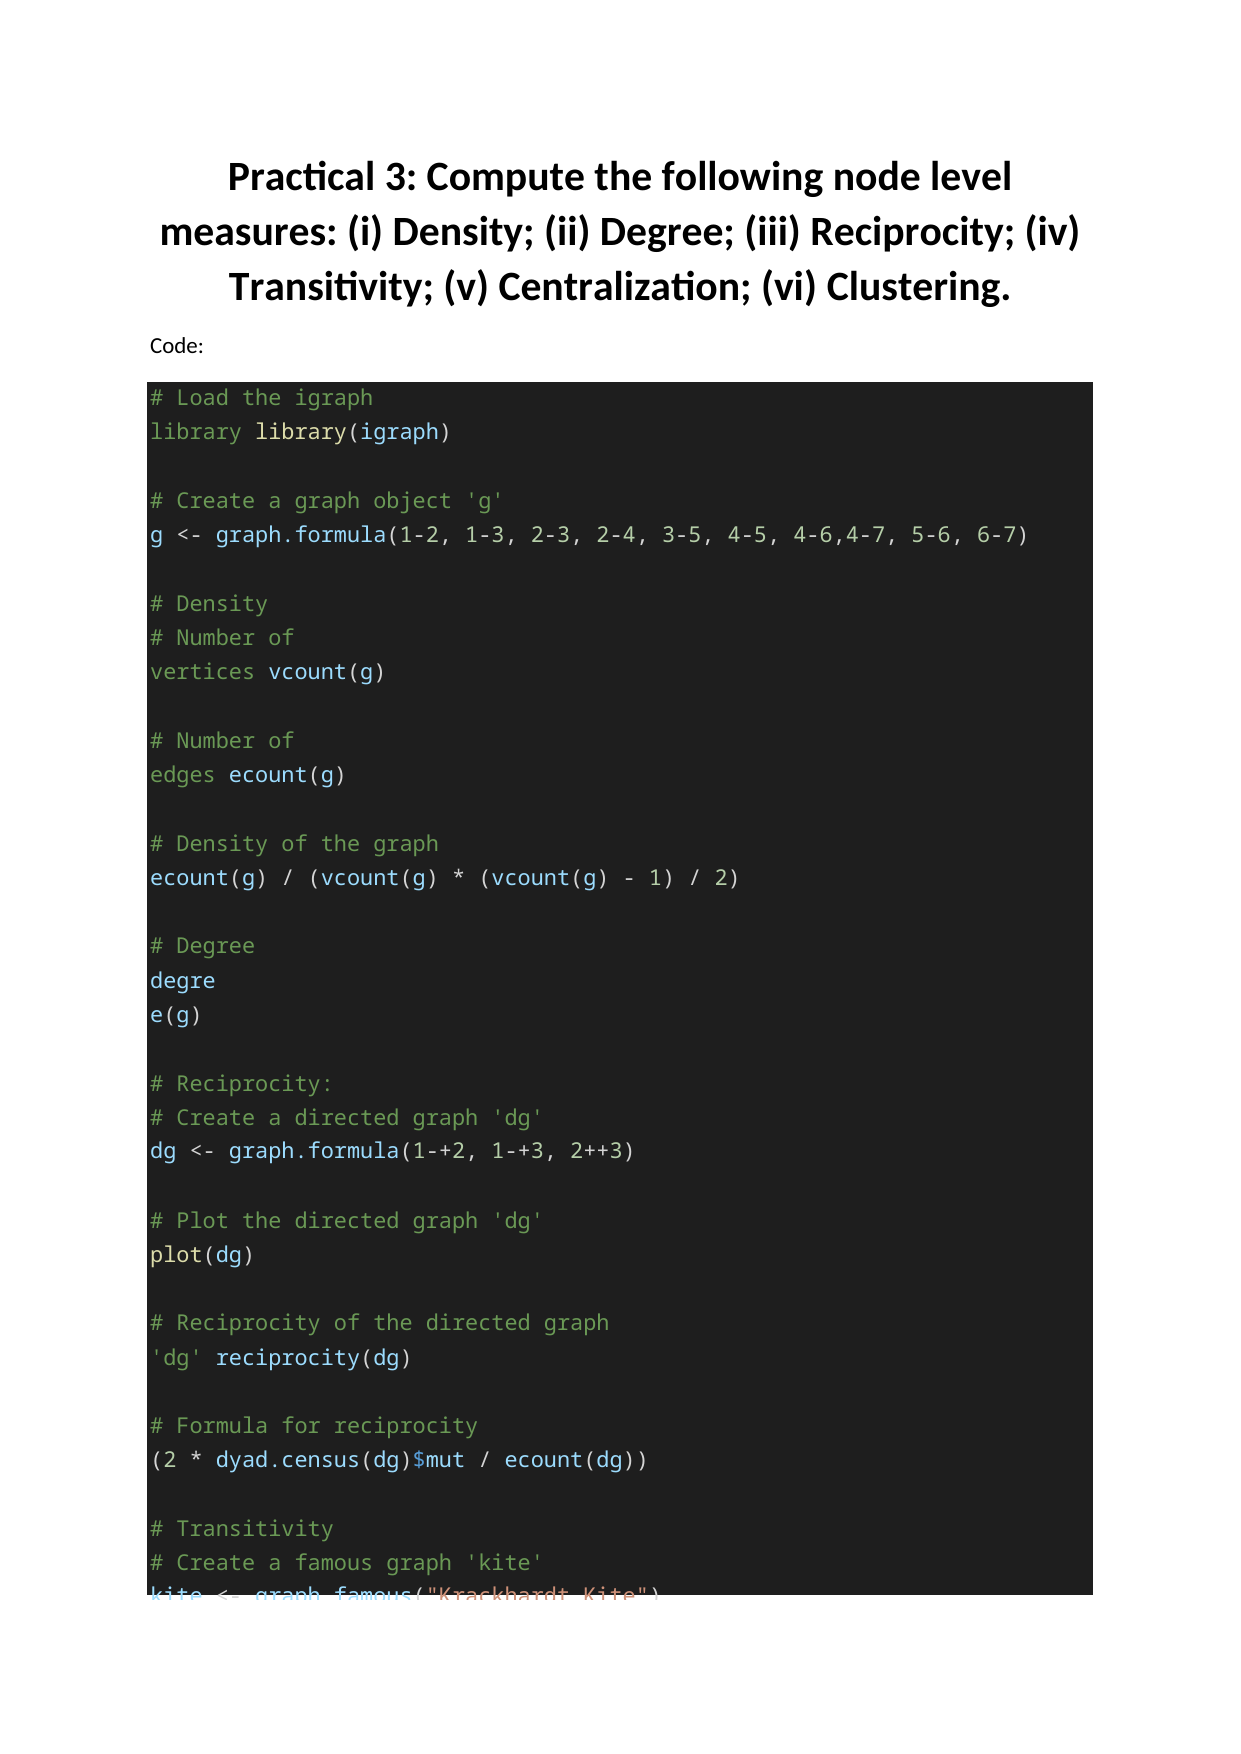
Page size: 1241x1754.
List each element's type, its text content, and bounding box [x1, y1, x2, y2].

text Code: [150, 331, 1105, 359]
subtitle Practical 3: Compute the following node level measures: (i) Density; (ii) Degree; (iii) Reciprocity; (iv) Transitivity; (v) Centralization; (vi) Clustering. [158, 150, 1082, 311]
